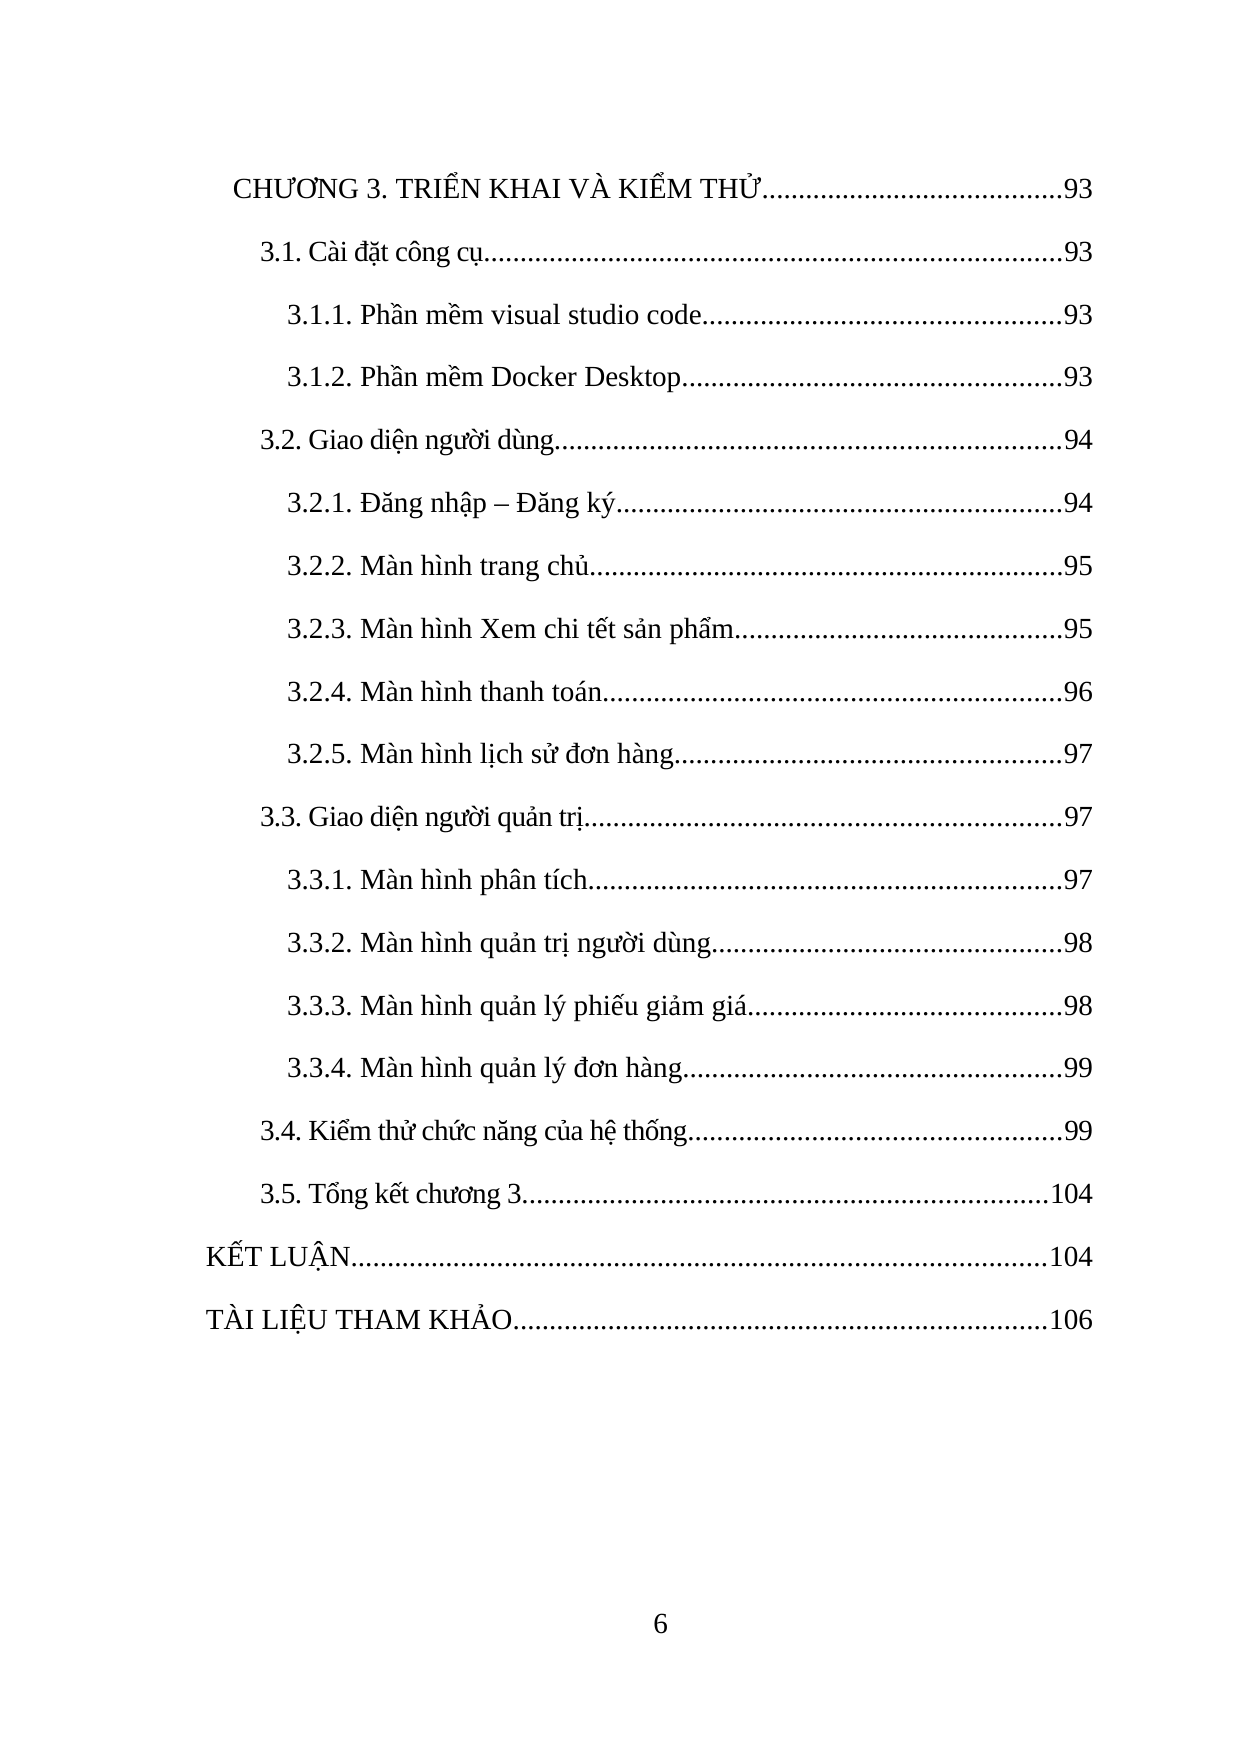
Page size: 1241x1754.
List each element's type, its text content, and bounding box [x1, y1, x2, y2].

text 3.1.1. Phần mềm visual studio code 93 [287, 297, 1099, 330]
text 3.1.2. Phần mềm Docker Desktop 93 [287, 359, 1099, 393]
text 3.3.1. Màn hình phân tích 97 [287, 862, 1099, 896]
text 3.2.4. Màn hình thanh toán 96 [287, 674, 1099, 707]
text 3.3. Giao diện người quản trị 97 [260, 799, 1099, 833]
text TÀI LIỆU THAM KHẢO 106 [206, 1302, 1099, 1335]
text 3.5. Tổng kết chương 3 104 [260, 1176, 1099, 1210]
text 3.2.1. Đăng nhập – Đăng ký 94 [287, 485, 1099, 519]
text 3.2. Giao diện người dùng 94 [260, 422, 1099, 456]
text 3.2.3. Màn hình Xem chi tết sản phẩm 95 [287, 611, 1099, 644]
text 3.2.2. Màn hình trang chủ 95 [287, 548, 1099, 582]
text 3.3.4. Màn hình quản lý đơn hàng 99 [287, 1051, 1099, 1084]
text KẾT LUẬN 104 [206, 1239, 1099, 1272]
text 3.3.2. Màn hình quản trị người dùng 98 [287, 925, 1099, 958]
text 3.1. Cài đặt công cụ 93 [260, 234, 1099, 267]
text 3.3.3. Màn hình quản lý phiếu giảm giá 98 [287, 988, 1099, 1021]
text 3.2.5. Màn hình lịch sử đơn hàng 97 [287, 736, 1099, 770]
text 3.4. Kiểm thử chức năng của hệ thống 99 [260, 1113, 1099, 1147]
text CHƯƠNG 3. TRIỂN KHAI VÀ KIỂM THỬ 93 [233, 171, 1122, 205]
